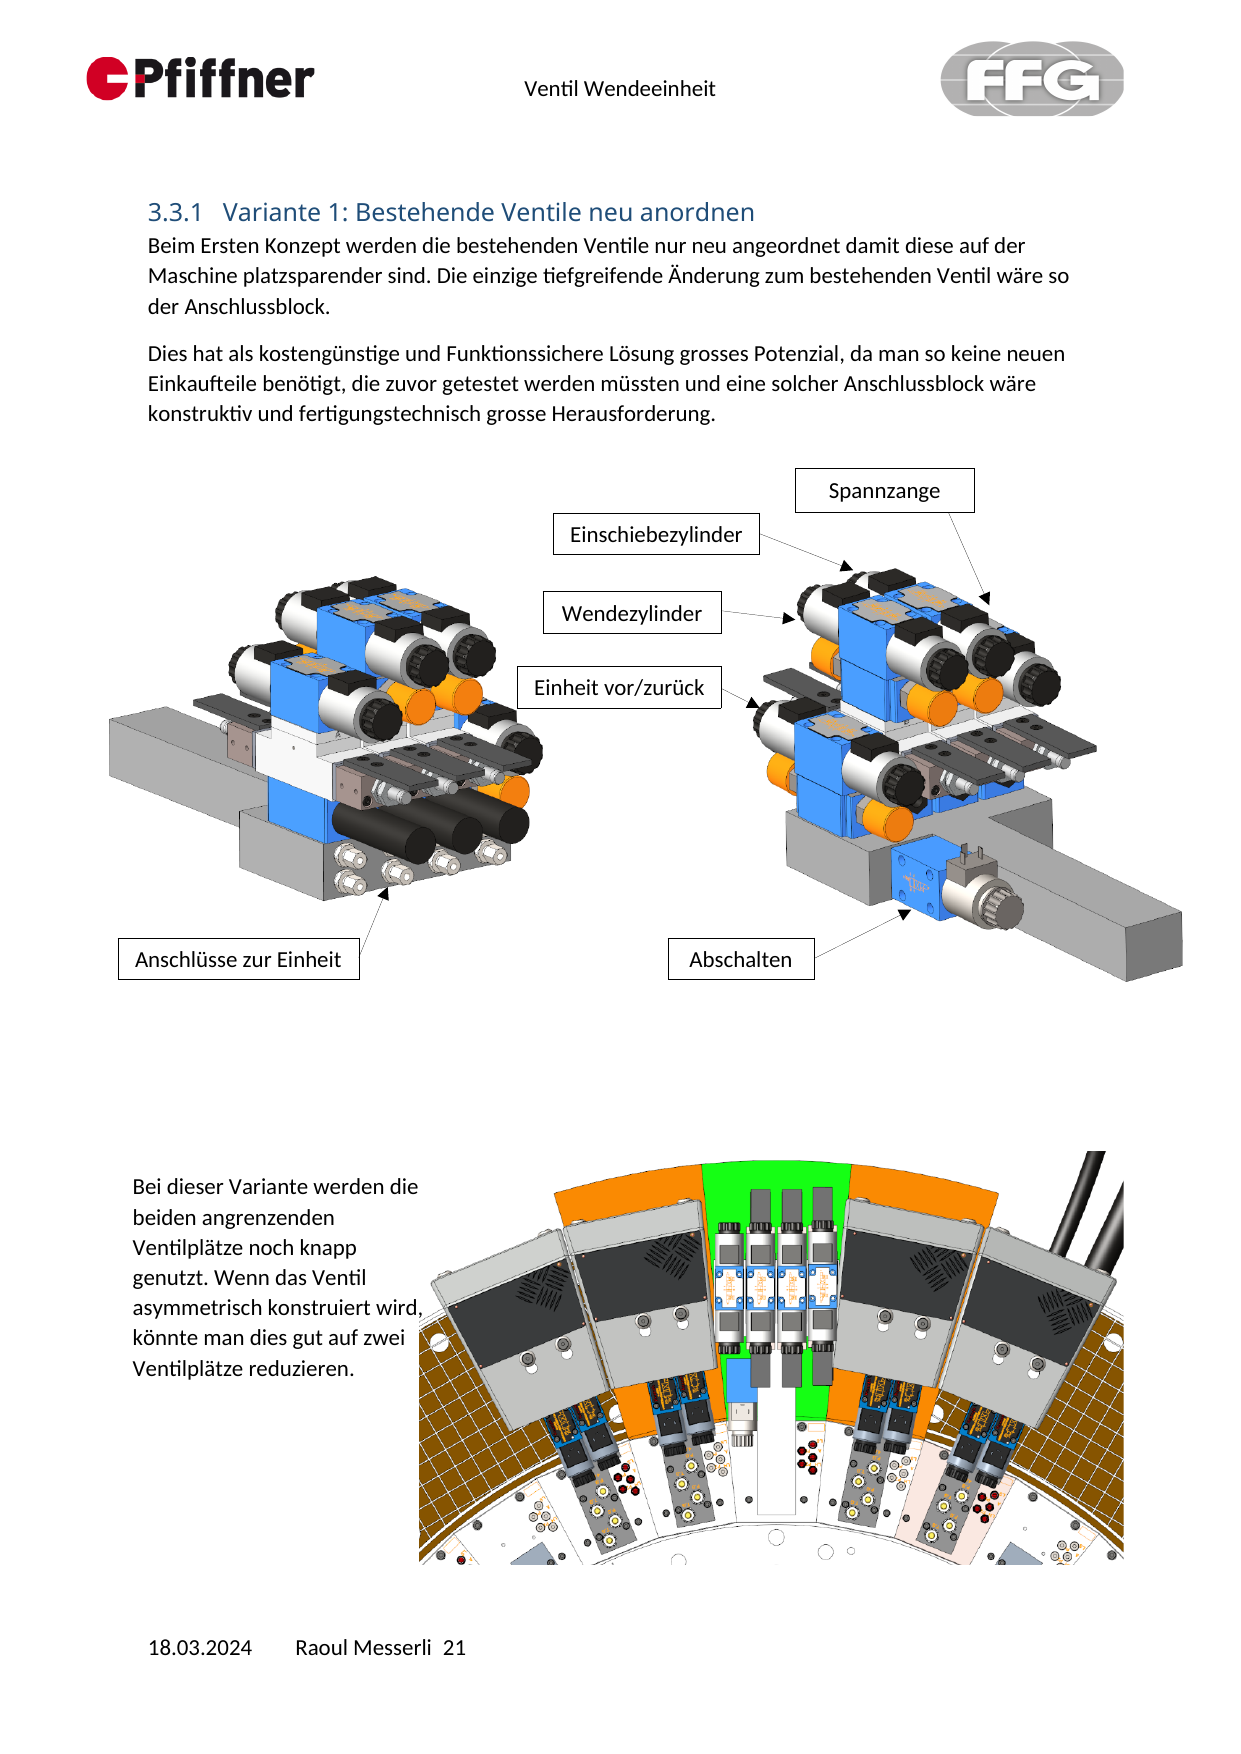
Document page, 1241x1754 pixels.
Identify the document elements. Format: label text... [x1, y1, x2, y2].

picture [86, 57, 315, 101]
picture [86, 563, 558, 917]
picture [417, 1151, 1124, 1564]
picture [518, 667, 558, 708]
text Dies hat als kostengünstige und Funktionssichere Lösung grosses Potenzial, da man so keine neuen Einkaufteile benötigt, die zuvor getestet werden müssten und eine solcher Anschlussblock wäre konstruktiv und fertigungstechnisch grosse Herausforderung. [148, 339, 1092, 427]
text Beim Ersten Konzept werden die bestehenden Ventile nur neu angeordnet damit diese auf der Maschine platzsparender sind. Die einzige tiefgreifende Änderung zum bestehenden Ventil wäre so der Anschlussblock. [148, 231, 1092, 320]
picture [734, 939, 814, 979]
subtitle Variante 1: Bestehende Ventile neu anordnen [148, 194, 1092, 229]
picture [939, 41, 1124, 116]
picture [734, 552, 1184, 987]
picture [544, 592, 558, 633]
